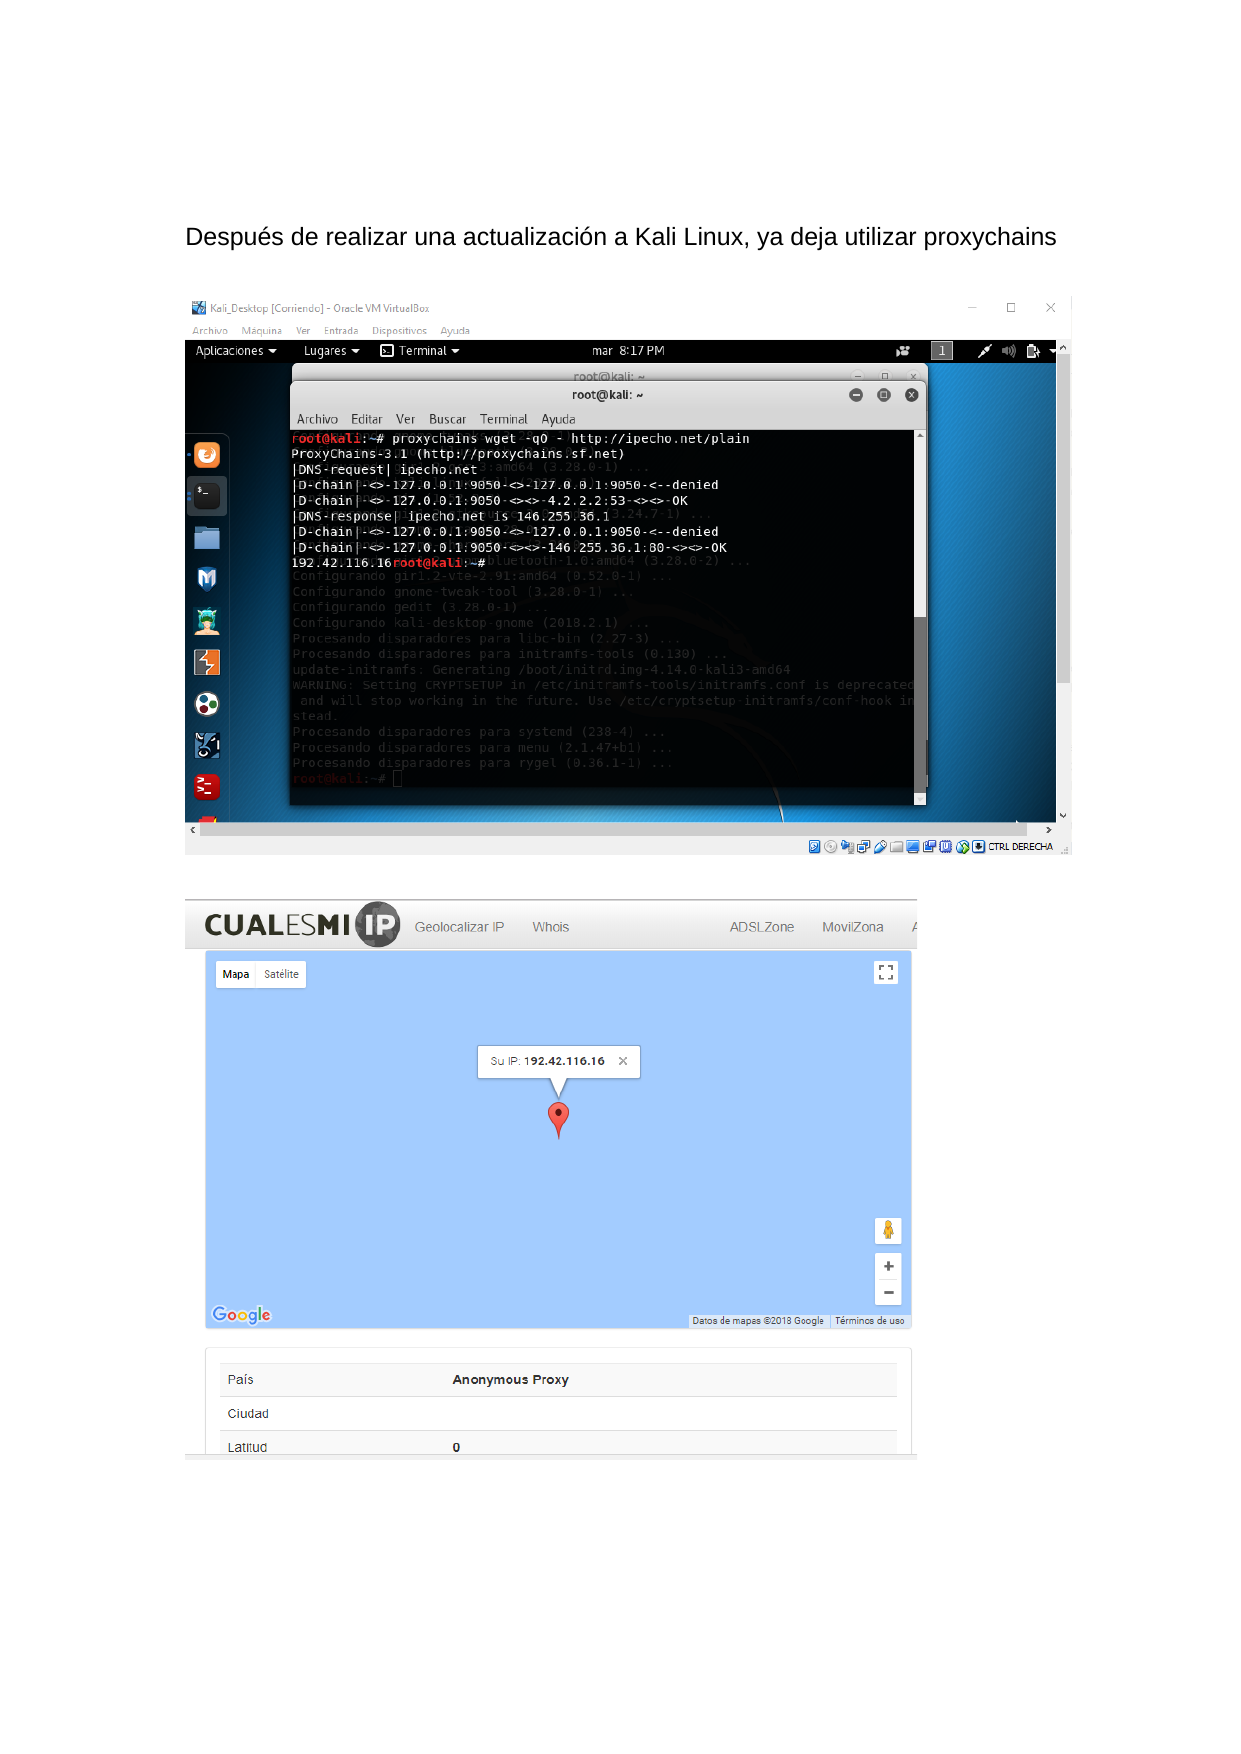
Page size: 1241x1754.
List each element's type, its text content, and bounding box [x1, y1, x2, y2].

picture [185, 899, 918, 1460]
text Después de realizar una actualización a Kali Linux, ya deja utilizar proxychains [185, 222, 1092, 251]
picture [185, 296, 1072, 855]
